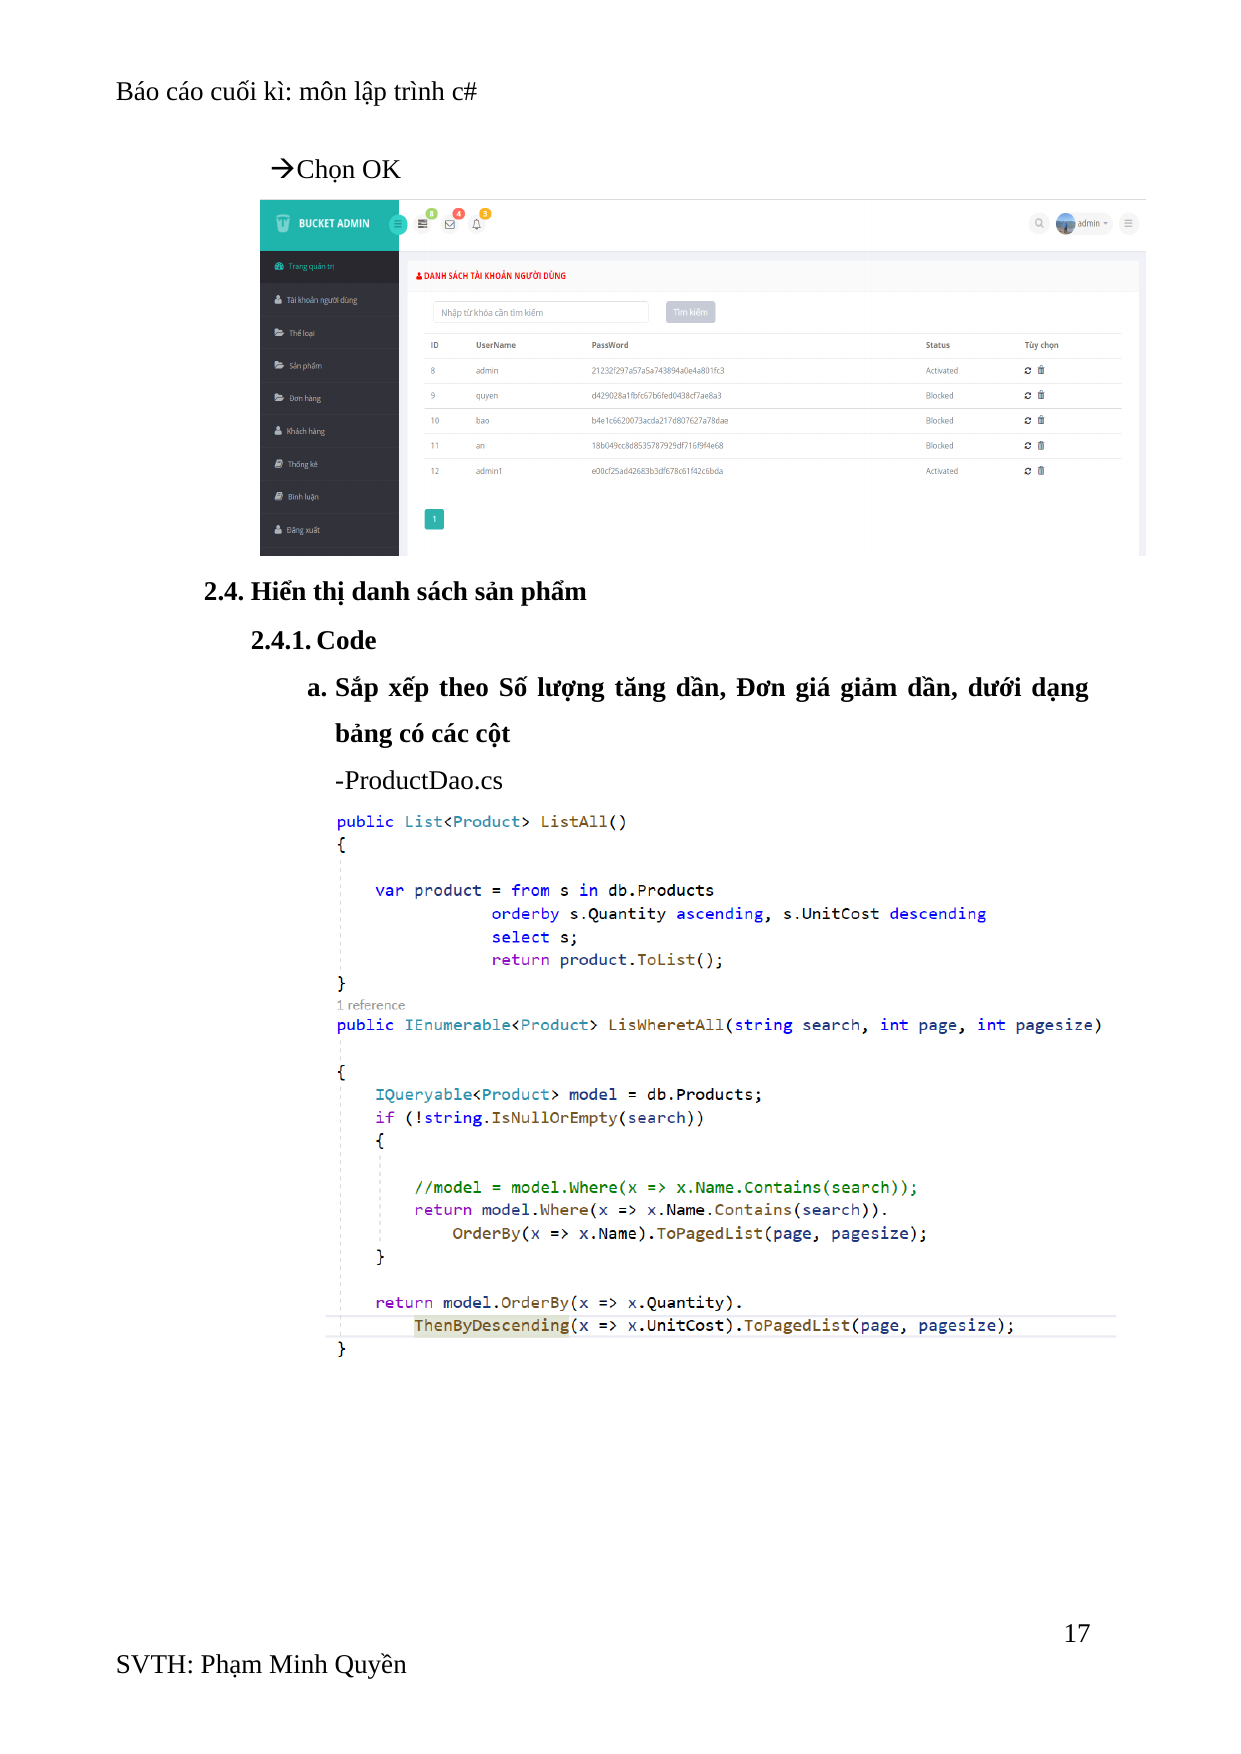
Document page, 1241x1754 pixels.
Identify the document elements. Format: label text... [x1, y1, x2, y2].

picture [325, 810, 1117, 1357]
list Sắp xếp theo Số lượng tăng dần, Đơn giá giảm dần, dưới dạng bảng có các cột [307, 671, 1090, 749]
list Code [251, 624, 1090, 655]
subtitle Hiển thị danh sách sản phẩm [204, 575, 1090, 607]
text Chọn OK [269, 153, 1090, 184]
picture [260, 199, 1146, 556]
list ProductDao.cs [222, 764, 1090, 795]
